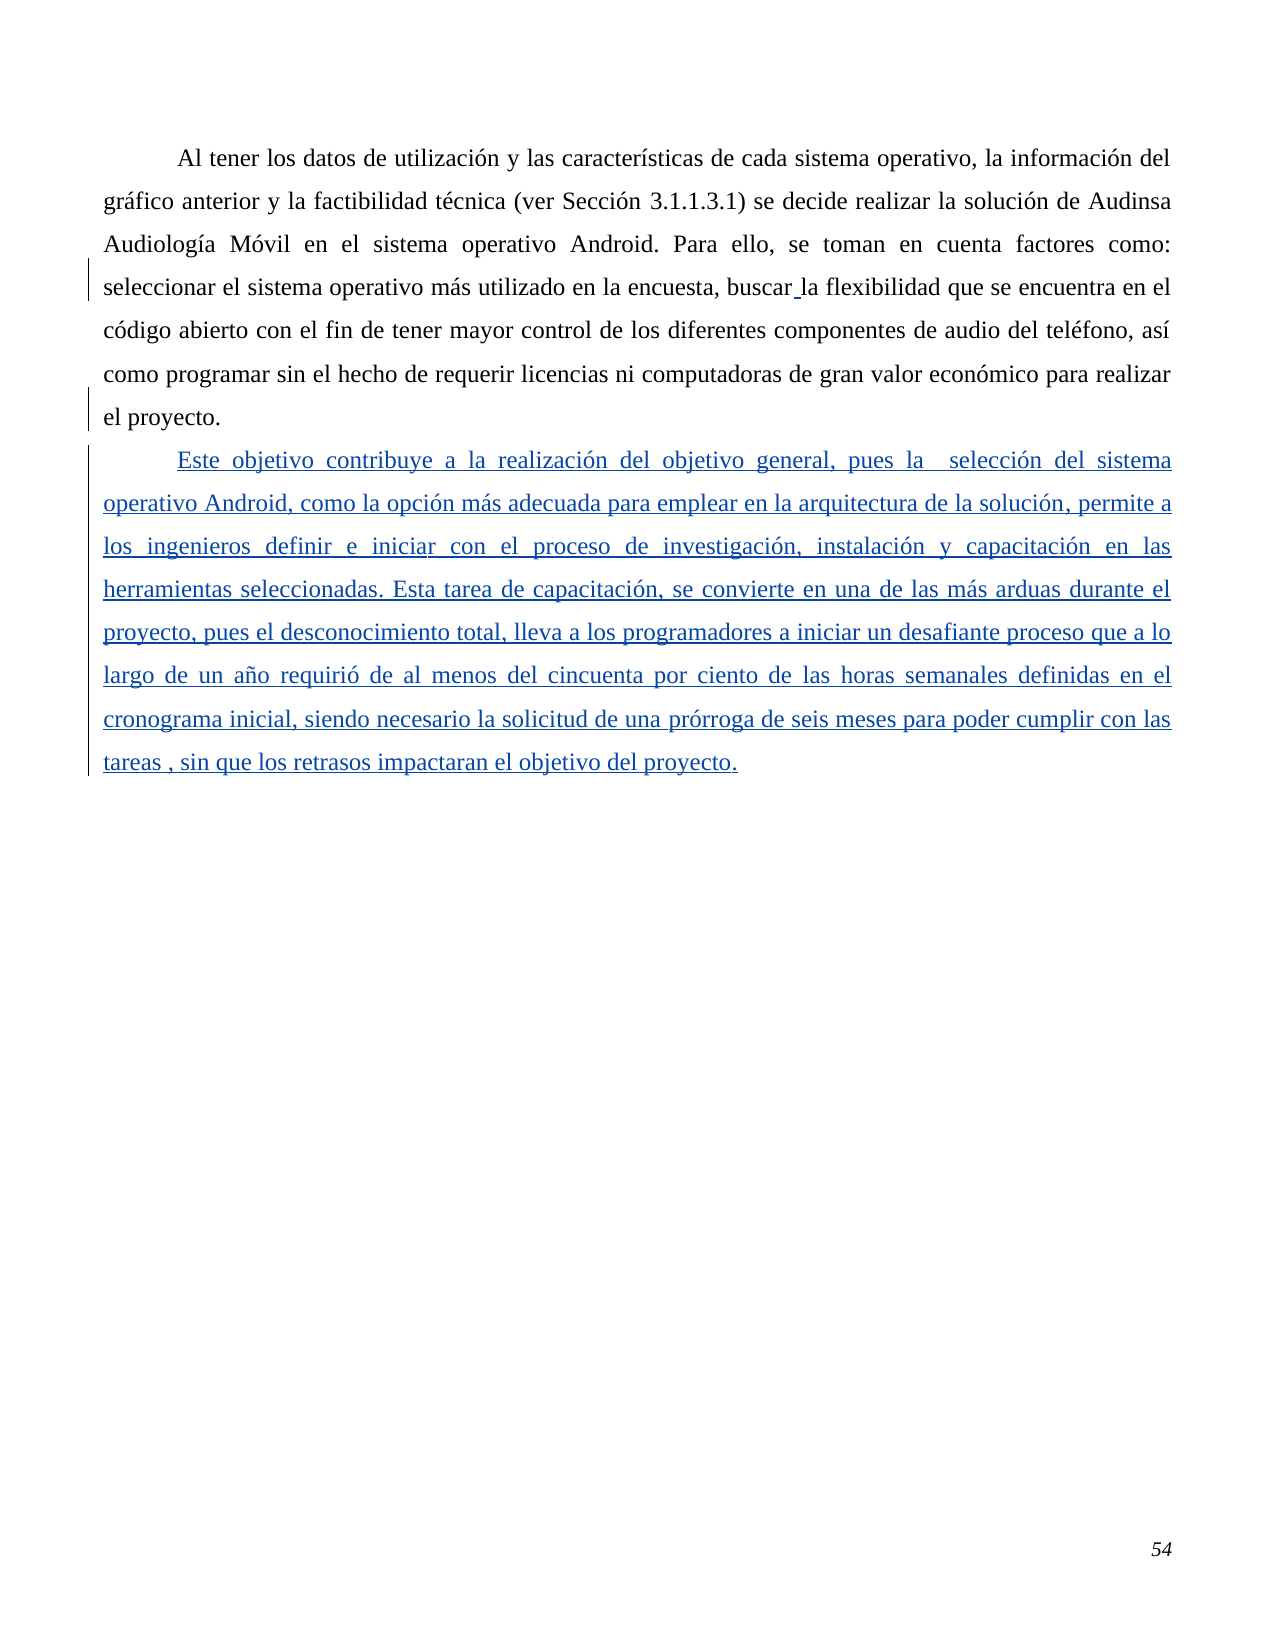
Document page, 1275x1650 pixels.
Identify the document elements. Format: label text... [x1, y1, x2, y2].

text Al tener los datos de utilización y las características de cada sistema operativo, la información del gráfico anterior y la factibilidad técnica (ver Sección 3.1.1.3.1) se decide realizar la solución de Audinsa Audiología Móvil en el sistema operativo Android. Para ello, se toman en cuenta factores como: seleccionar el sistema operativo más utilizado en la encuesta, buscarla flexibilidad que se encuentra en el código abierto con el fin de tener mayor control de los diferentes componentes de audio del teléfono, así como programar sin el hecho de requerir licencias ni computadoras de gran valor económico para realizar el proyecto. [103, 143, 1172, 431]
